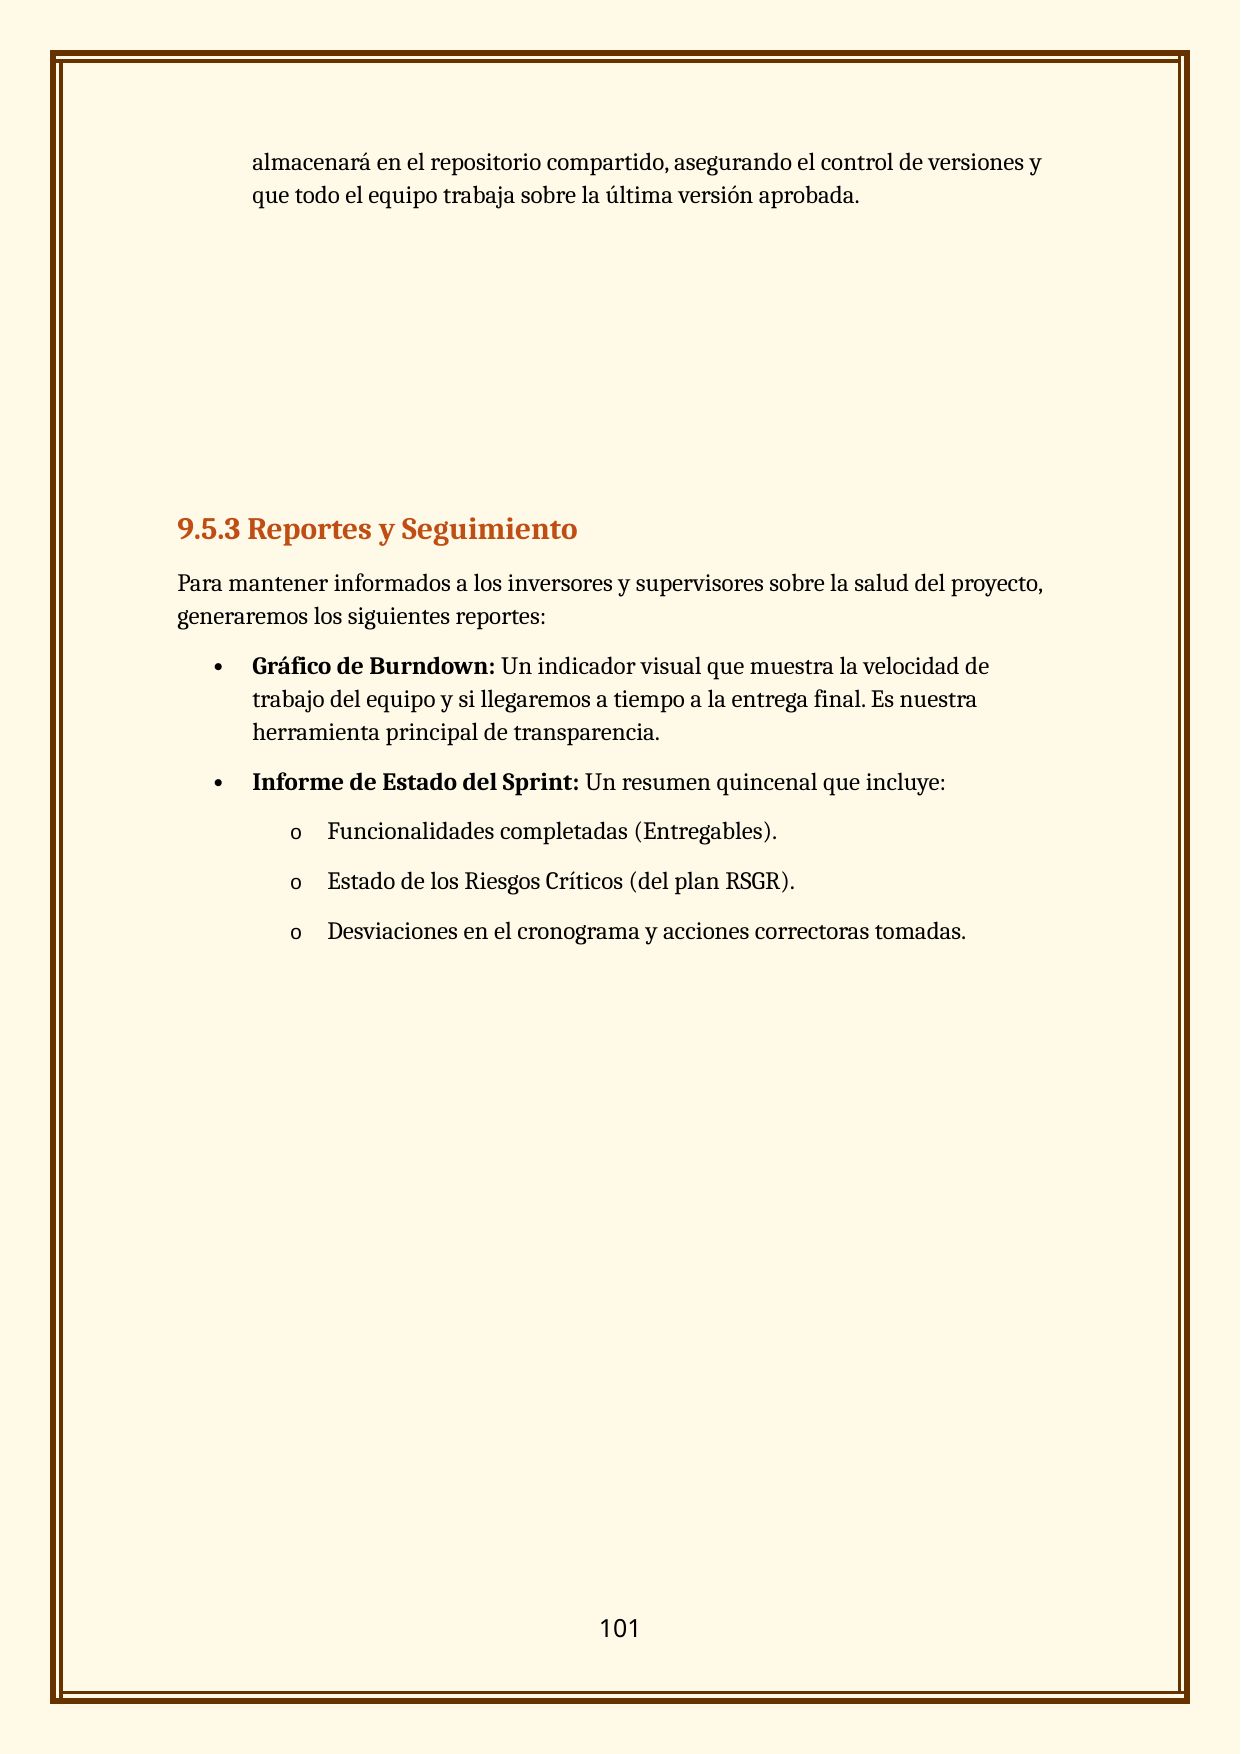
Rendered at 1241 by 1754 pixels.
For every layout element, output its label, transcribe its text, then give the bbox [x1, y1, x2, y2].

list Funcionalidades completadas (Entregables). [289, 817, 1063, 846]
list Informe de Estado del Sprint: Un resumen quincenal que incluye: [214, 767, 1063, 796]
text 9.5.3 Reportes y Seguimiento [177, 511, 1063, 547]
list Estado de los Riesgos Críticos (del plan RSGR). [289, 867, 1063, 896]
list Gráfico de Burndown: Un indicador visual que muestra la velocidad de trabajo del equipo y si llegaremos a tiempo a la entrega final. Es nuestra herramienta principal de transparencia. [214, 652, 1063, 747]
list Desviaciones en el cronograma y acciones correctoras tomadas. [289, 917, 1063, 945]
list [214, 147, 1063, 209]
text Para mantener informados a los inversores y supervisores sobre la salud del proyecto, generaremos los siguientes reportes: [177, 569, 1063, 631]
